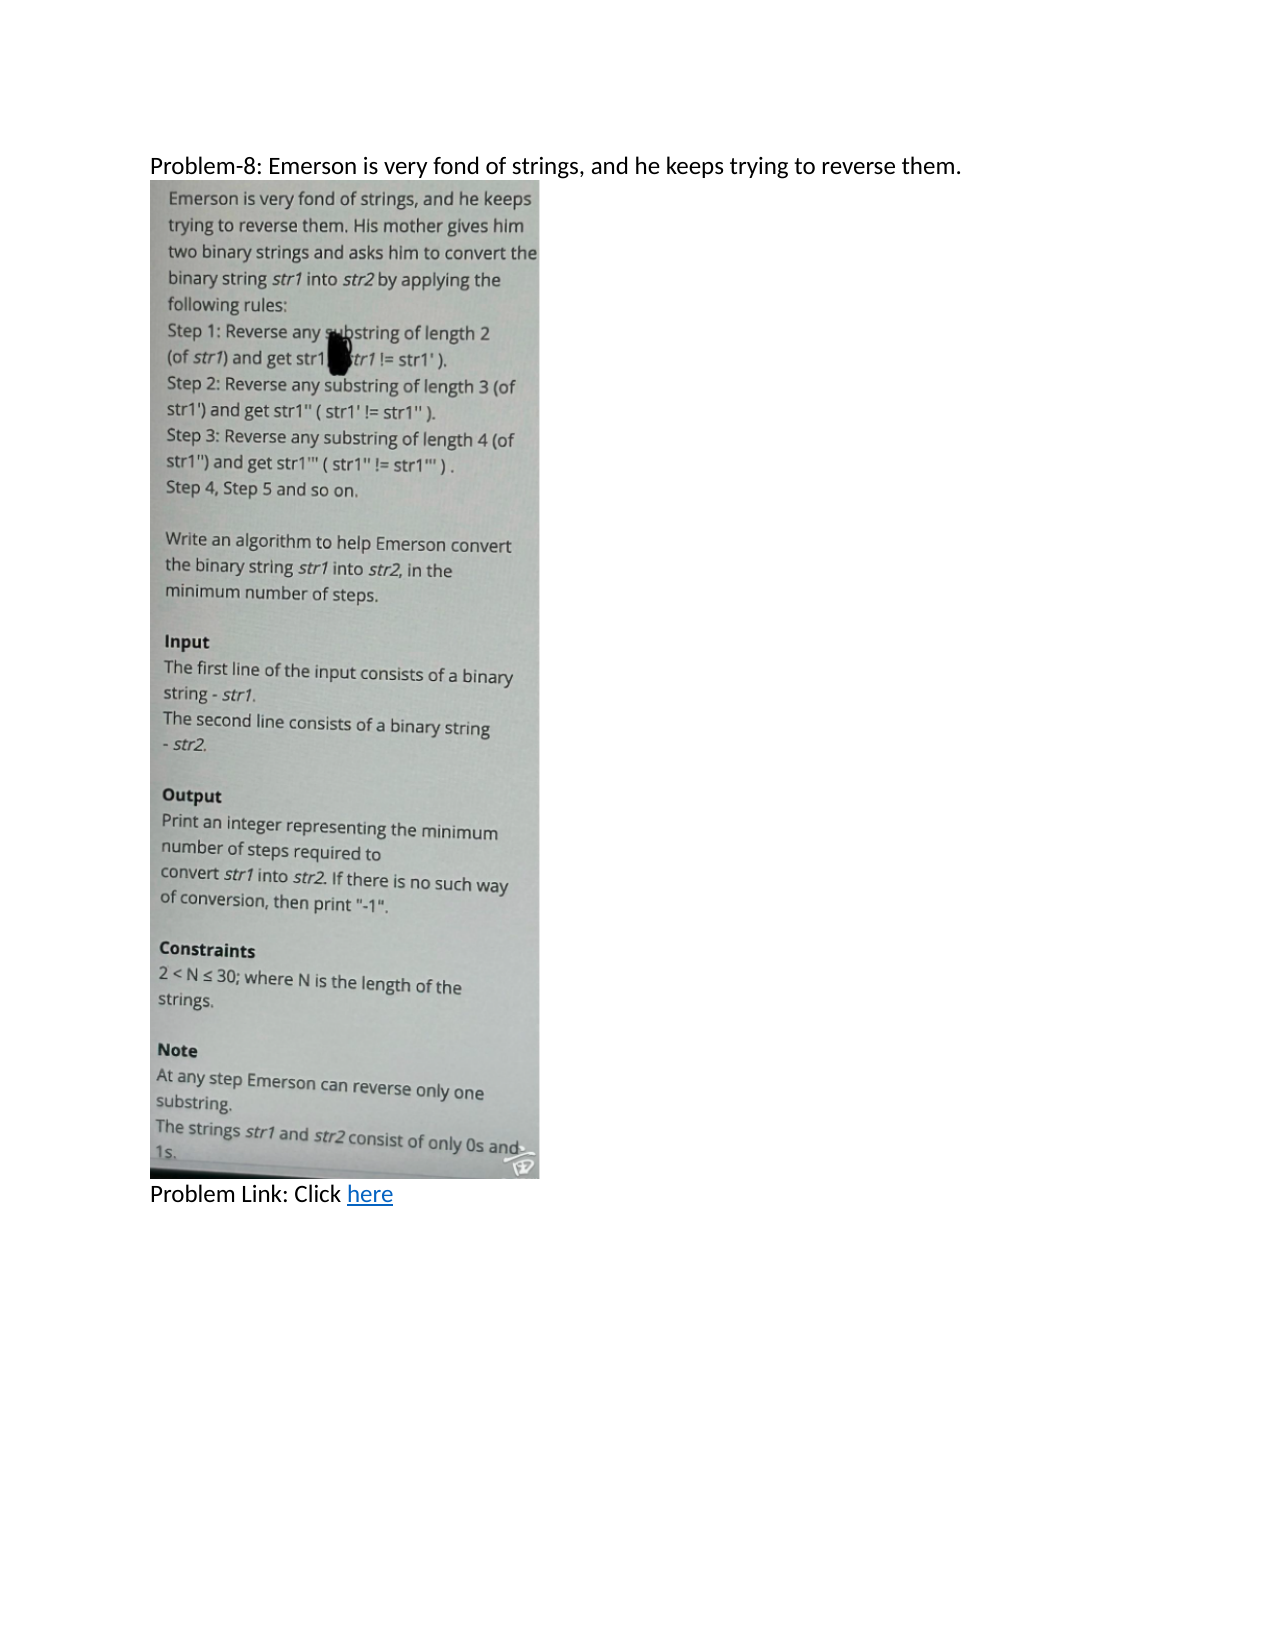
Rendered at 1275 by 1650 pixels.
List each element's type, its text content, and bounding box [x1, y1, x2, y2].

text Problem-8: Emerson is very fond of strings, and he keeps trying to reverse them. [150, 150, 1125, 181]
text Problem Link: Click here [150, 1178, 1125, 1209]
picture [150, 180, 540, 1179]
